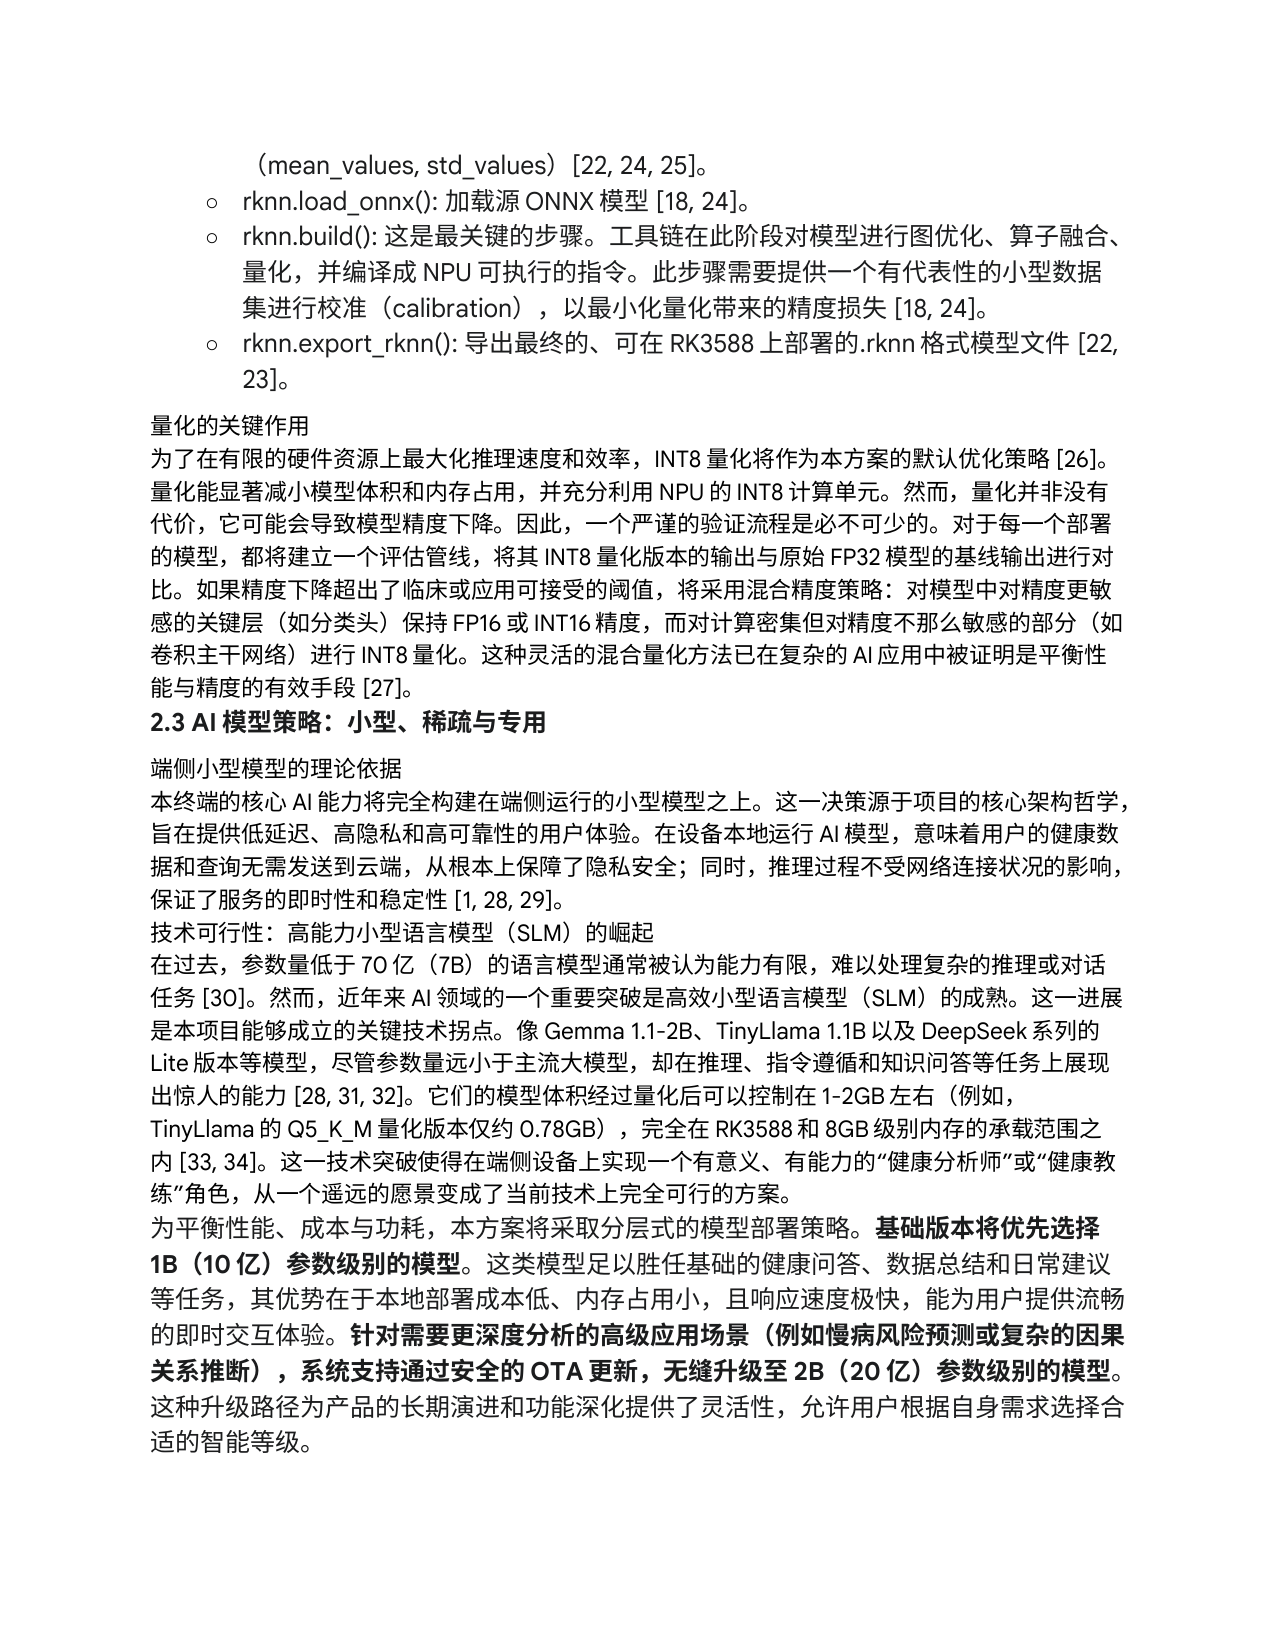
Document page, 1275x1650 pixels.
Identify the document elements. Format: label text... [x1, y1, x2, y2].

subtitle 2.3 AI模型策略：小型、稀疏与专用 [150, 707, 1125, 738]
text 在过去，参数量低于70亿（7B）的语言模型通常被认为能力有限，难以处理复杂的推理或对话任务 [30]。然而，近年来AI领域的一个重要突破是高效小型语言模型（SLM）的成熟。这一进展是本项目能够成立的关键技术拐点。像Gemma 1.1-2B、TinyLlama 1.1B以及DeepSeek系列的Lite版本等模型，尽管参数量远小于主流大模型，却在推理、指令遵循和知识问答等任务上展现出惊人的能力 [28, 31, 32]。它们的模型体积经过量化后可以控制在1-2GB左右（例如，TinyLlama的Q5_K_M量化版本仅约0.78GB），完全在RK3588和8GB级别内存的承载范围之内 [33, 34]。这一技术突破使得在端侧设备上实现一个有意义、有能力的“健康分析师”或“健康教练”角色，从一个遥远的愿景变成了当前技术上完全可行的方案。 [150, 951, 1125, 1209]
text 技术可行性：高能力小型语言模型（SLM）的崛起 [150, 919, 1125, 947]
text 量化的关键作用 [150, 413, 1125, 441]
list rknn.build(): 这是最关键的步骤。工具链在此阶段对模型进行图优化、算子融合、量化，并编译成NPU可执行的指令。此步骤需要提供一个有代表性的小型数据集进行校准（calibration），以最小化量化带来的精度损失 [18, 24]。 [205, 221, 1125, 324]
list rknn.export_rknn(): 导出最终的、可在RK3588上部署的.rknn格式模型文件 [22, 23]。 [205, 329, 1125, 396]
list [205, 150, 1125, 181]
text 端侧小型模型的理论依据 [150, 755, 1125, 784]
list rknn.load_onnx(): 加载源ONNX模型 [18, 24]。 [205, 186, 1125, 217]
text 为了在有限的硬件资源上最大化推理速度和效率，INT8量化将作为本方案的默认优化策略 [26]。量化能显著减小模型体积和内存占用，并充分利用NPU的INT8计算单元。然而，量化并非没有代价，它可能会导致模型精度下降。因此，一个严谨的验证流程是必不可少的。对于每一个部署的模型，都将建立一个评估管线，将其INT8量化版本的输出与原始FP32模型的基线输出进行对比。如果精度下降超出了临床或应用可接受的阈值，将采用混合精度策略：对模型中对精度更敏感的关键层（如分类头）保持FP16或INT16精度，而对计算密集但对精度不那么敏感的部分（如卷积主干网络）进行INT8量化。这种灵活的混合量化方法已在复杂的AI应用中被证明是平衡性能与精度的有效手段 [27]。 [150, 445, 1125, 703]
text 为平衡性能、成本与功耗，本方案将采取分层式的模型部署策略。基础版本将优先选择1B（10亿）参数级别的模型。这类模型足以胜任基础的健康问答、数据总结和日常建议等任务，其优势在于本地部署成本低、内存占用小，且响应速度极快，能为用户提供流畅的即时交互体验。针对需要更深度分析的高级应用场景（例如慢病风险预测或复杂的因果关系推断），系统支持通过安全的OTA更新，无缝升级至2B（20亿）参数级别的模型。这种升级路径为产品的长期演进和功能深化提供了灵活性，允许用户根据自身需求选择合适的智能等级。 [150, 1213, 1125, 1459]
text 本终端的核心AI能力将完全构建在端侧运行的小型模型之上。这一决策源于项目的核心架构哲学，旨在提供低延迟、高隐私和高可靠性的用户体验。在设备本地运行AI模型，意味着用户的健康数据和查询无需发送到云端，从根本上保障了隐私安全；同时，推理过程不受网络连接状况的影响，保证了服务的即时性和稳定性 [1, 28, 29]。 [150, 788, 1125, 915]
